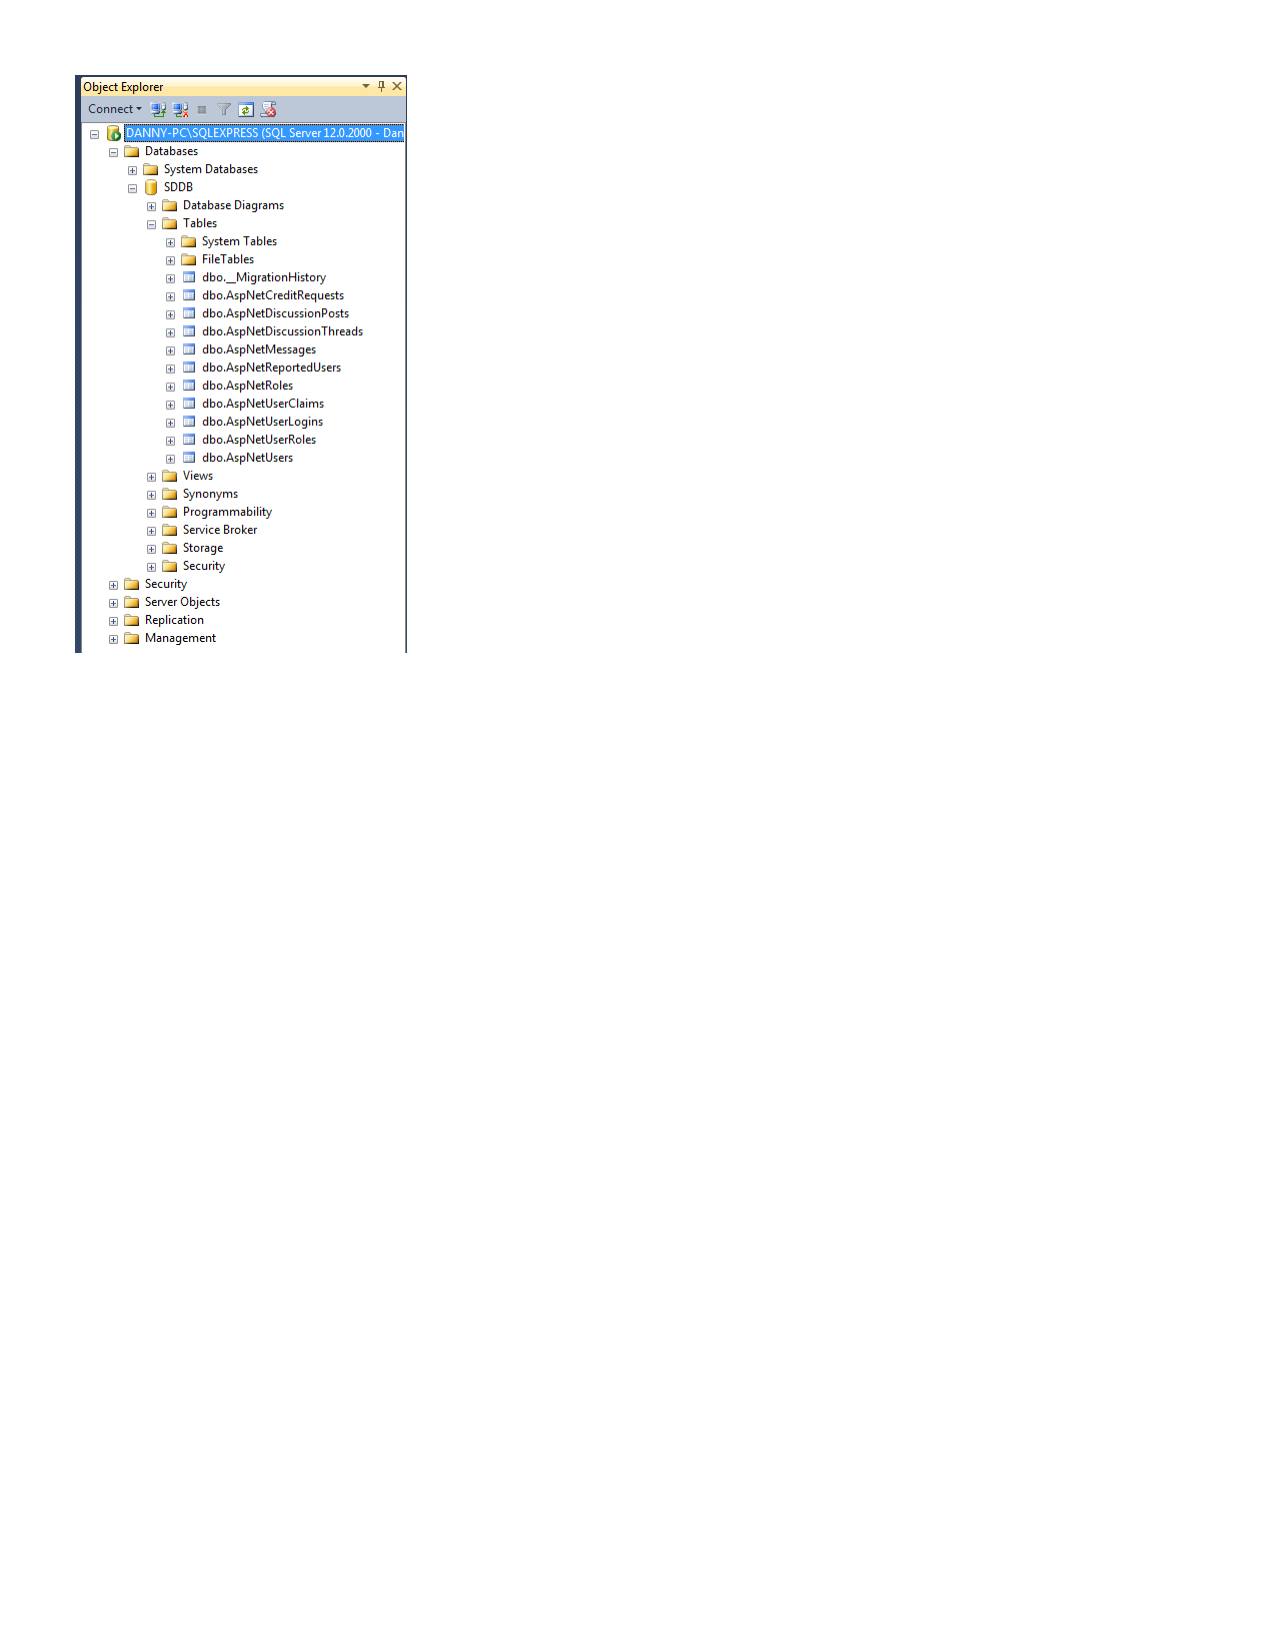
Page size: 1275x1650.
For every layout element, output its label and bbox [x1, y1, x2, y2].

picture [75, 75, 407, 653]
